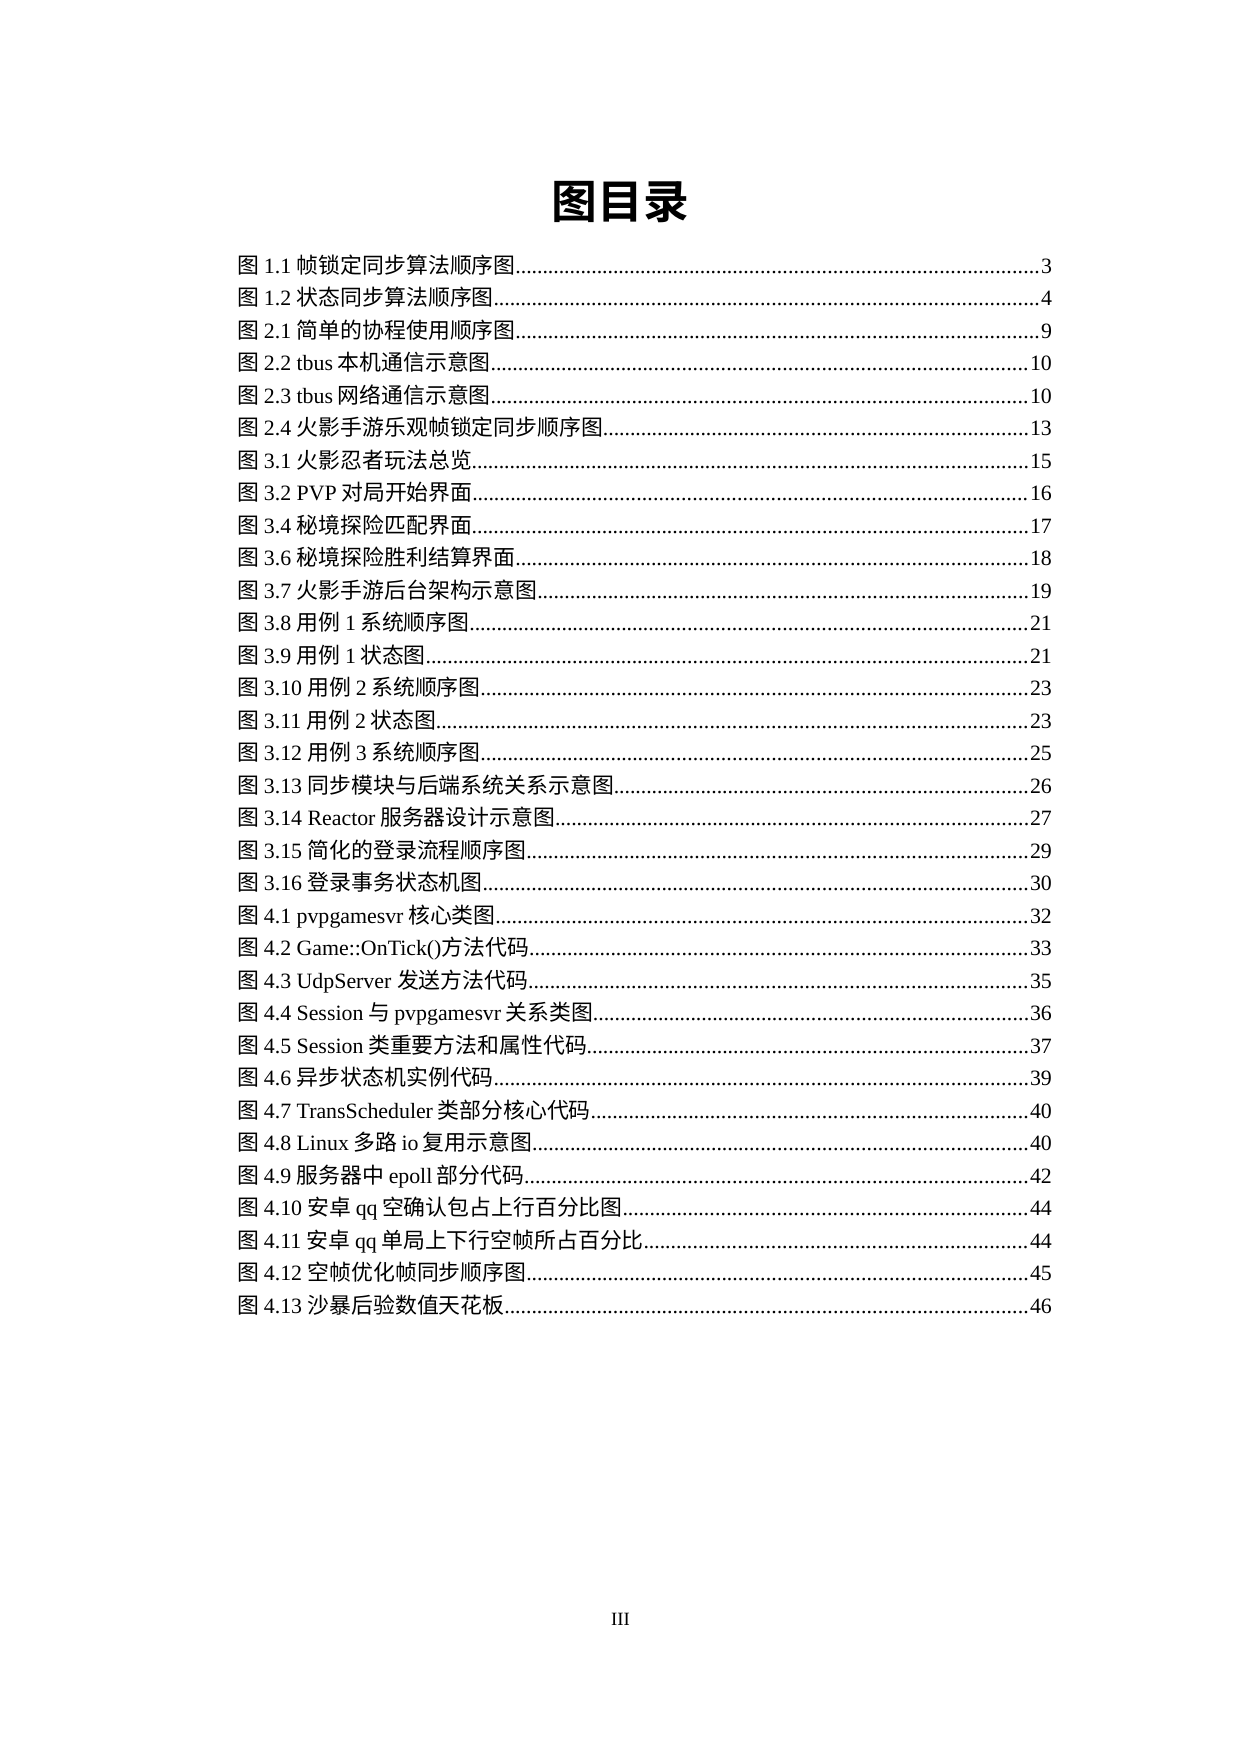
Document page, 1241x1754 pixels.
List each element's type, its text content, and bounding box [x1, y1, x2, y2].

subtitle 图目录 [187, 150, 1053, 247]
text 图2.3 tbus网络通信示意图 10 [237, 377, 1053, 410]
text 图3.13 同步模块与后端系统关系示意图 26 [237, 767, 1053, 800]
text 图4.7 TransScheduler类部分核心代码 40 [237, 1092, 1053, 1125]
text 图3.16 登录事务状态机图 30 [237, 865, 1053, 897]
text 图1.2 状态同步算法顺序图 4 [237, 280, 1053, 312]
text 图2.4 火影手游乐观帧锁定同步顺序图 13 [237, 410, 1053, 442]
text 图3.14 Reactor服务器设计示意图 27 [237, 800, 1053, 832]
text 图3.11 用例2状态图 23 [237, 702, 1053, 735]
text 图3.7 火影手游后台架构示意图 19 [237, 572, 1053, 605]
text 图2.1 简单的协程使用顺序图 9 [237, 312, 1053, 345]
text 图3.12 用例3系统顺序图 25 [237, 735, 1053, 767]
text 图3.10 用例2系统顺序图 23 [237, 670, 1053, 702]
text 图4.3 UdpServer 发送方法代码 35 [237, 962, 1053, 995]
text 图3.15 简化的登录流程顺序图 29 [237, 832, 1053, 865]
text 图4.1 pvpgamesvr核心类图 32 [237, 897, 1053, 930]
text 图4.6 异步状态机实例代码 39 [237, 1060, 1053, 1092]
text 图2.2 tbus本机通信示意图 10 [237, 345, 1053, 377]
text 图4.2 Game::OnTick()方法代码 33 [237, 930, 1053, 962]
text 图3.9 用例1状态图 21 [237, 637, 1053, 670]
text 图3.2 PVP对局开始界面 16 [237, 475, 1053, 507]
text 图3.8 用例1系统顺序图 21 [237, 605, 1053, 637]
text 图4.12 空帧优化帧同步顺序图 45 [237, 1255, 1053, 1287]
text 图4.4 Session与pvpgamesvr关系类图 36 [237, 995, 1053, 1027]
text 图4.5 Session类重要方法和属性代码 37 [237, 1027, 1053, 1060]
text 图4.9 服务器中epoll部分代码 42 [237, 1157, 1053, 1190]
text 图4.13 沙暴后验数值天花板 46 [237, 1287, 1053, 1320]
text 图1.1 帧锁定同步算法顺序图 3 [237, 247, 1053, 280]
text 图4.11 安卓qq单局上下行空帧所占百分比 44 [237, 1222, 1053, 1255]
text 图3.6 秘境探险胜利结算界面 18 [237, 540, 1053, 572]
text 图3.1 火影忍者玩法总览 15 [237, 442, 1053, 475]
text 图4.8 Linux多路io复用示意图 40 [237, 1125, 1053, 1157]
text 图4.10 安卓qq空确认包占上行百分比图 44 [237, 1190, 1053, 1222]
text 图3.4 秘境探险匹配界面 17 [237, 507, 1053, 540]
